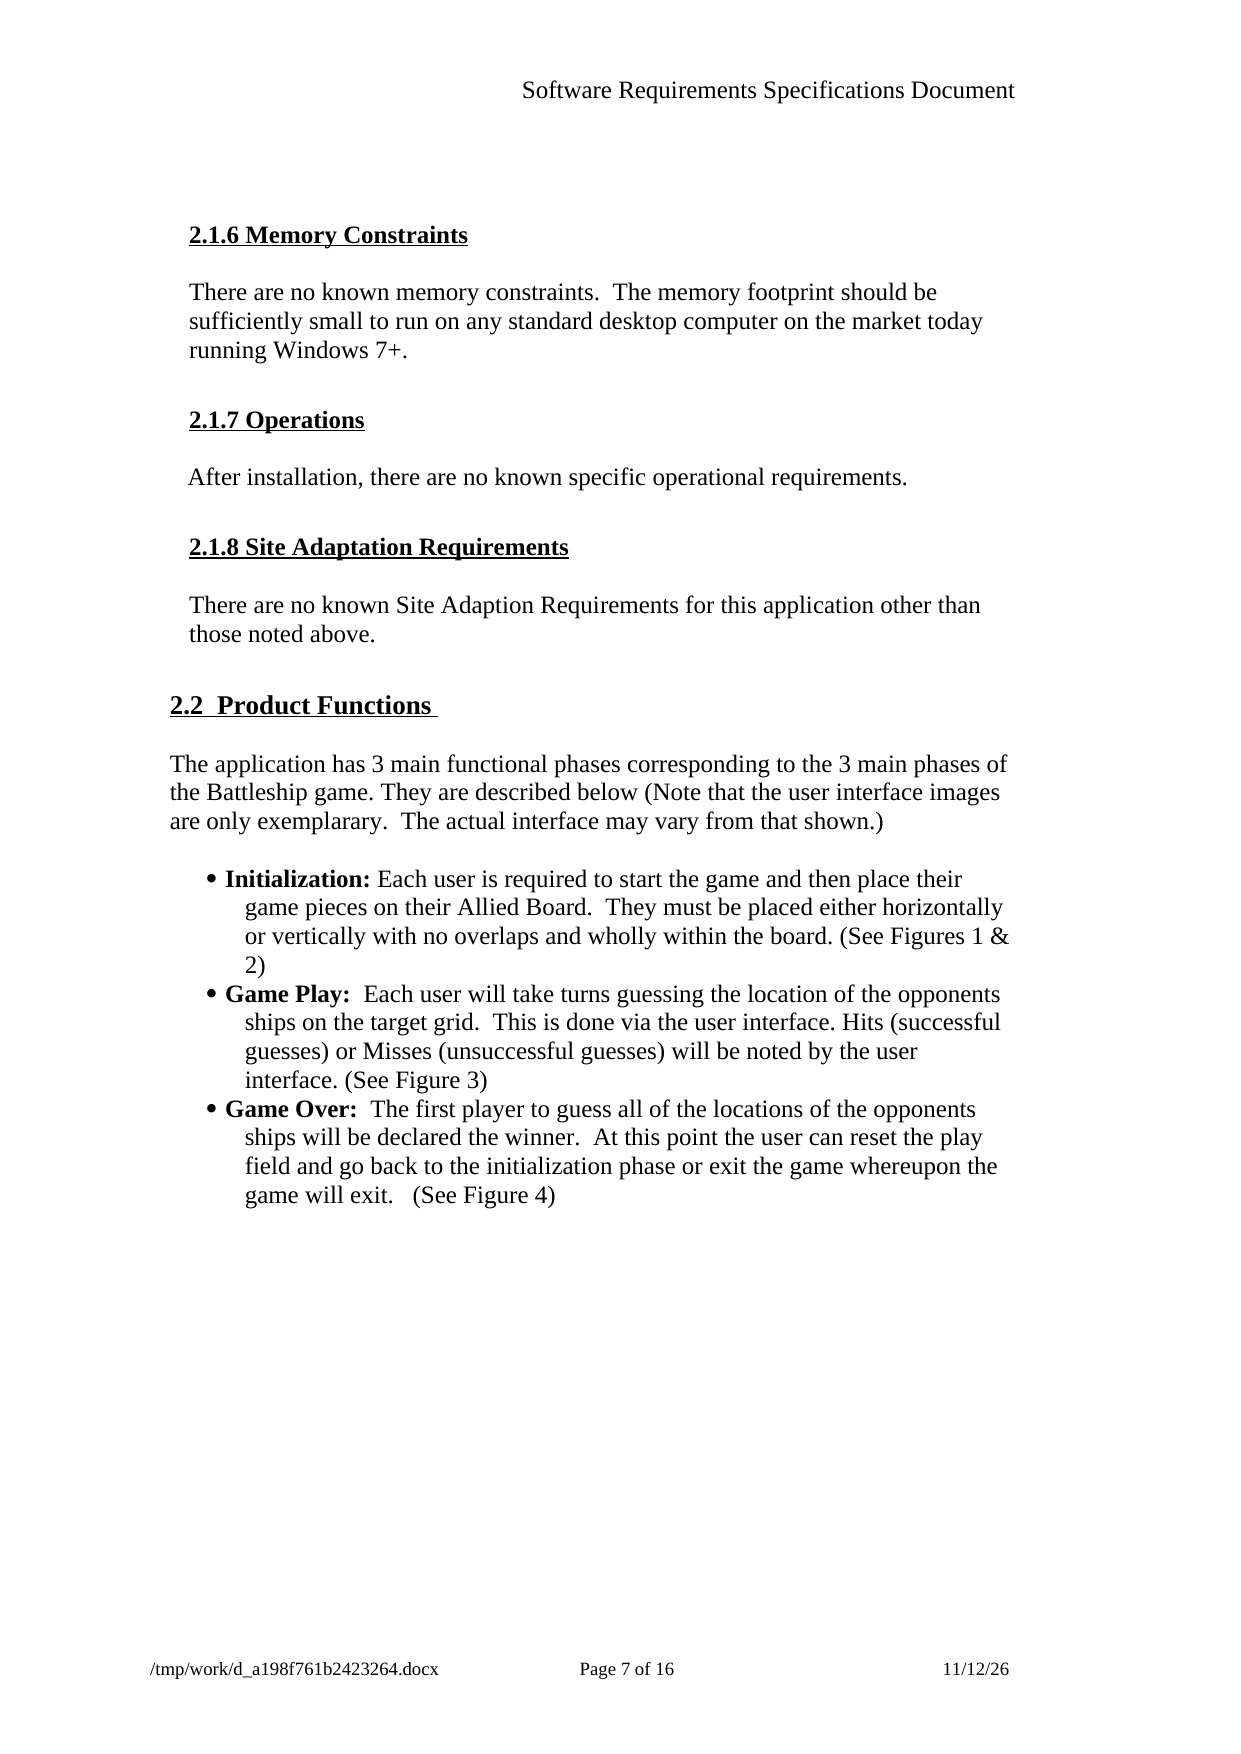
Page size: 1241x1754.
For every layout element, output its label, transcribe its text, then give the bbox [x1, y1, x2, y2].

list Game Over: The first player to guess all of the locations of the opponents ships will be declared the winner. At this point the user can reset the play field and go back to the initialization phase or exit the game whereupon the game will exit. (See Figure 4) [207, 1094, 1015, 1209]
text There are no known memory constraints. The memory footprint should be sufficiently small to run on any standard desktop computer on the market today running Windows 7+. [189, 277, 1015, 364]
text There are no known Site Adaption Requirements for this application other than those noted above. [189, 590, 1015, 647]
subtitle 2.1.8 Site Adaptation Requirements [189, 532, 1015, 561]
list Initialization: Each user is required to start the game and then place their game pieces on their Allied Board. They must be placed either horizontally or vertically with no overlaps and wholly within the board. (See Figures 1 & 2) [207, 864, 1015, 979]
subtitle 2.1.6 Memory Constraints [189, 220, 1015, 249]
text The application has 3 main functional phases corresponding to the 3 main phases of the Battleship game. They are described below (Note that the user interface images are only exemplarary. The actual interface may vary from that shown.) [169, 749, 1015, 835]
subtitle 2.1.7 Operations [189, 405, 1015, 434]
list Game Play: Each user will take turns guessing the location of the opponents ships on the target grid. This is done via the user interface. Hits (successful guesses) or Misses (unsuccessful guesses) will be noted by the user interface. (See Figure 3) [207, 979, 1015, 1094]
text After installation, there are no known specific operational requirements. [150, 462, 1015, 491]
subtitle 2.2 Product Functions [169, 689, 1015, 720]
